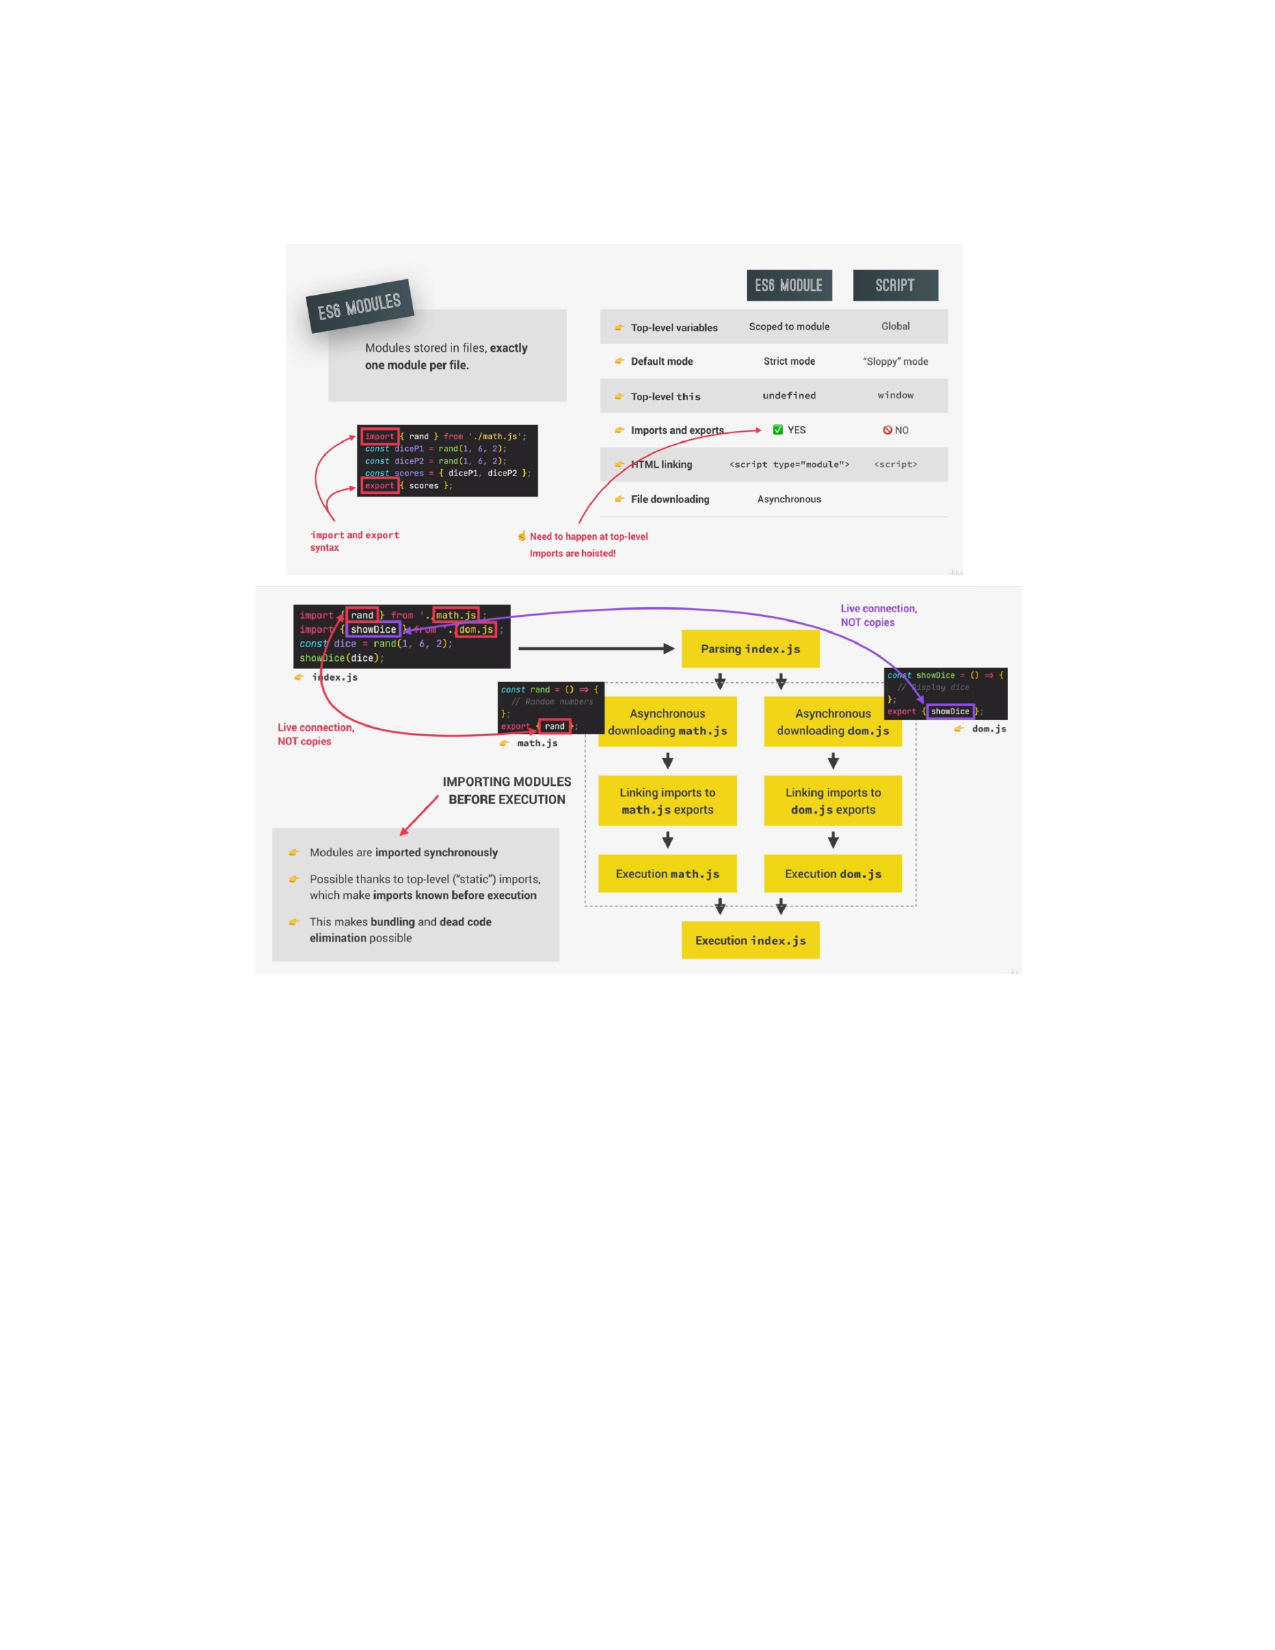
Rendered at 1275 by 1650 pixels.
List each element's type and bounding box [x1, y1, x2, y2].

picture [255, 586, 1023, 974]
picture [285, 244, 964, 575]
